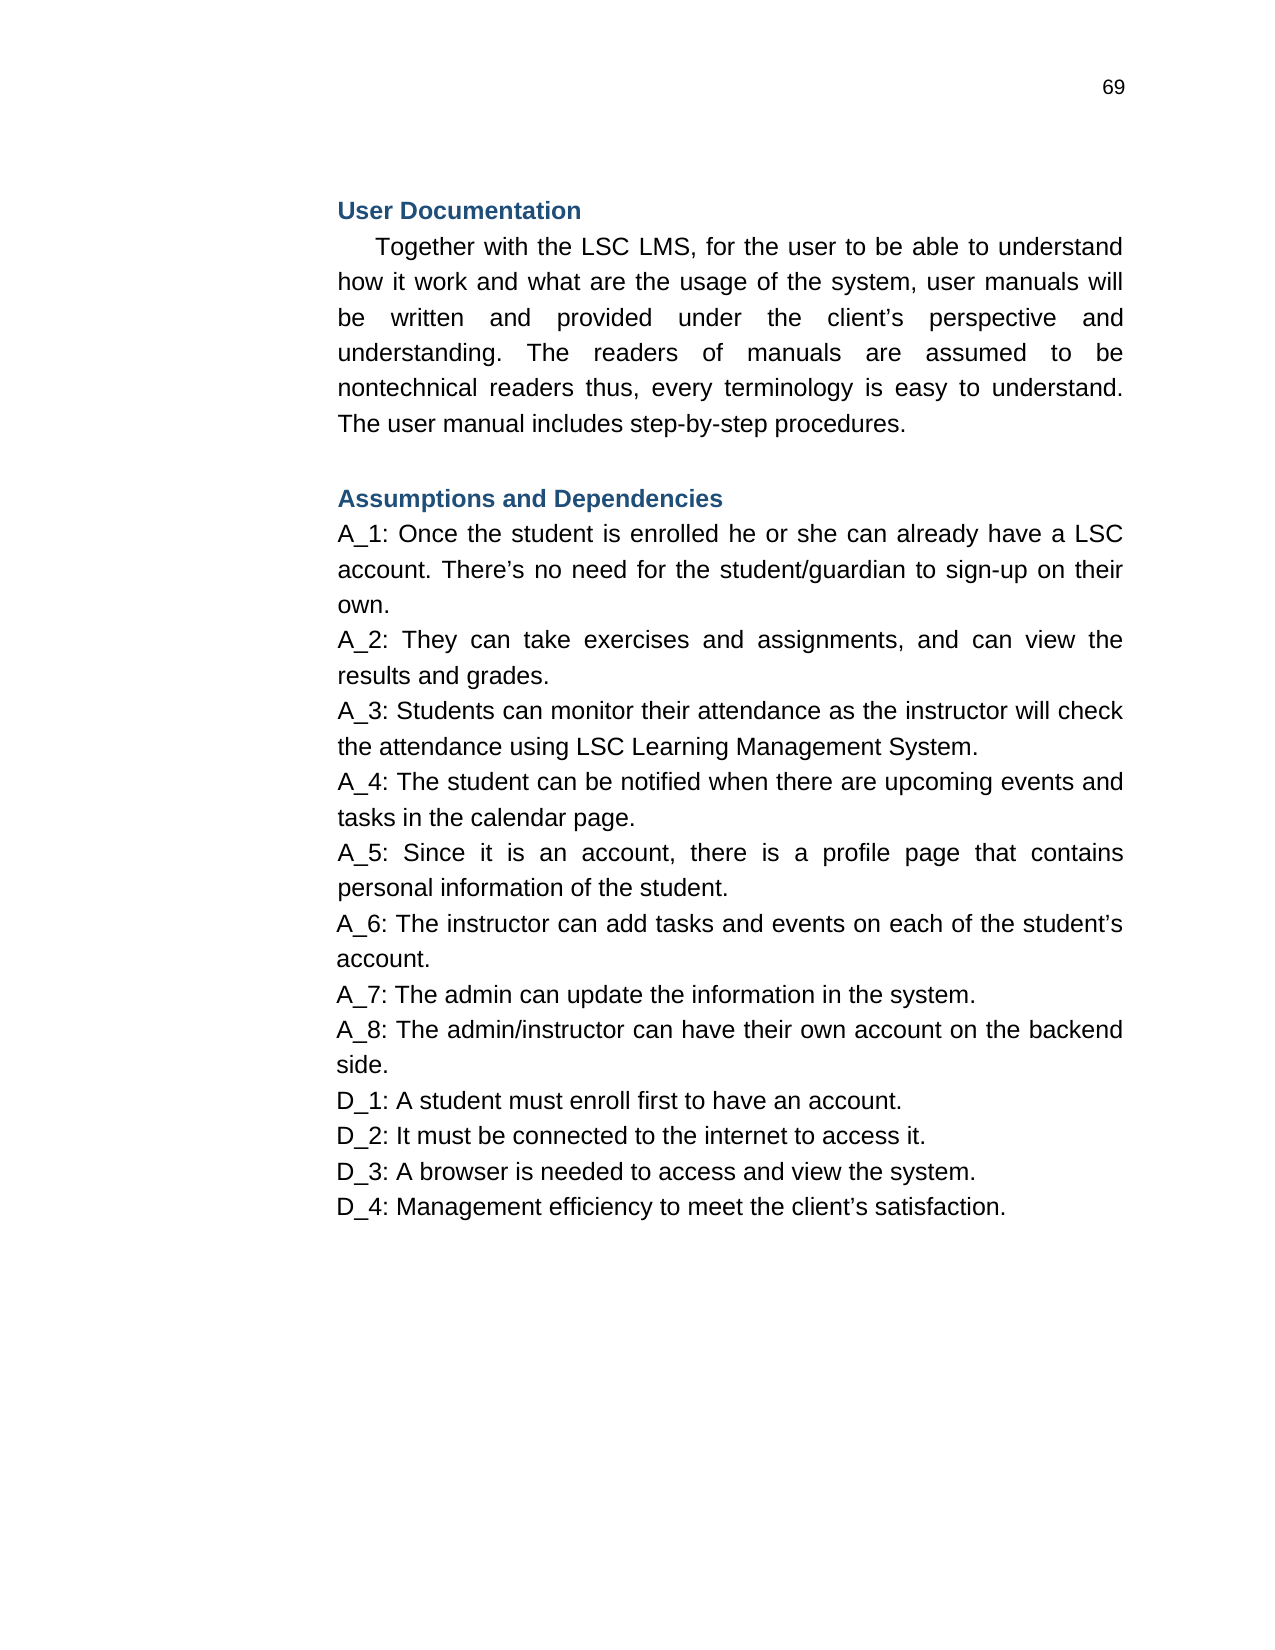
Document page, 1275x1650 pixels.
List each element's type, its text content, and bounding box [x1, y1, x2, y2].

subtitle Assumptions and Dependencies [337, 477, 1125, 512]
text D_4: Management efficiency to meet the client’s satisfaction. [300, 1185, 1125, 1221]
text D_3: A browser is needed to access and view the system. [300, 1150, 1125, 1185]
text D_2: It must be connected to the internet to access it. [300, 1114, 1125, 1150]
text A_7: The admin can update the information in the system. [300, 973, 1125, 1008]
subtitle User Documentation [337, 189, 1125, 225]
text A_2: They can take exercises and assignments, and can view the results and grades. [337, 619, 1125, 689]
text A_1: Once the student is enrolled he or she can already have a LSC account. There’s no need for the student/guardian to sign-up on their own. [337, 512, 1125, 619]
text Together with the LSC LMS, for the user to be able to understand how it work and what are the usage of the system, user manuals will be written and provided under the client’s perspective and understanding. The readers of manuals are assumed to be nontechnical readers thus, every terminology is easy to understand. The user manual includes step-by-step procedures. [337, 225, 1125, 437]
text A_4: The student can be notified when there are upcoming events and tasks in the calendar page. [337, 760, 1125, 831]
text A_6: The instructor can add tasks and events on each of the student’s account. [336, 902, 1125, 973]
text A_8: The admin/instructor can have their own account on the backend side. [336, 1008, 1125, 1079]
text D_1: A student must enroll first to have an account. [336, 1079, 1125, 1114]
text A_5: Since it is an account, there is a profile page that contains personal information of the student. [337, 831, 1125, 902]
text A_3: Students can monitor their attendance as the instructor will check the attendance using LSC Learning Management System. [337, 689, 1125, 760]
